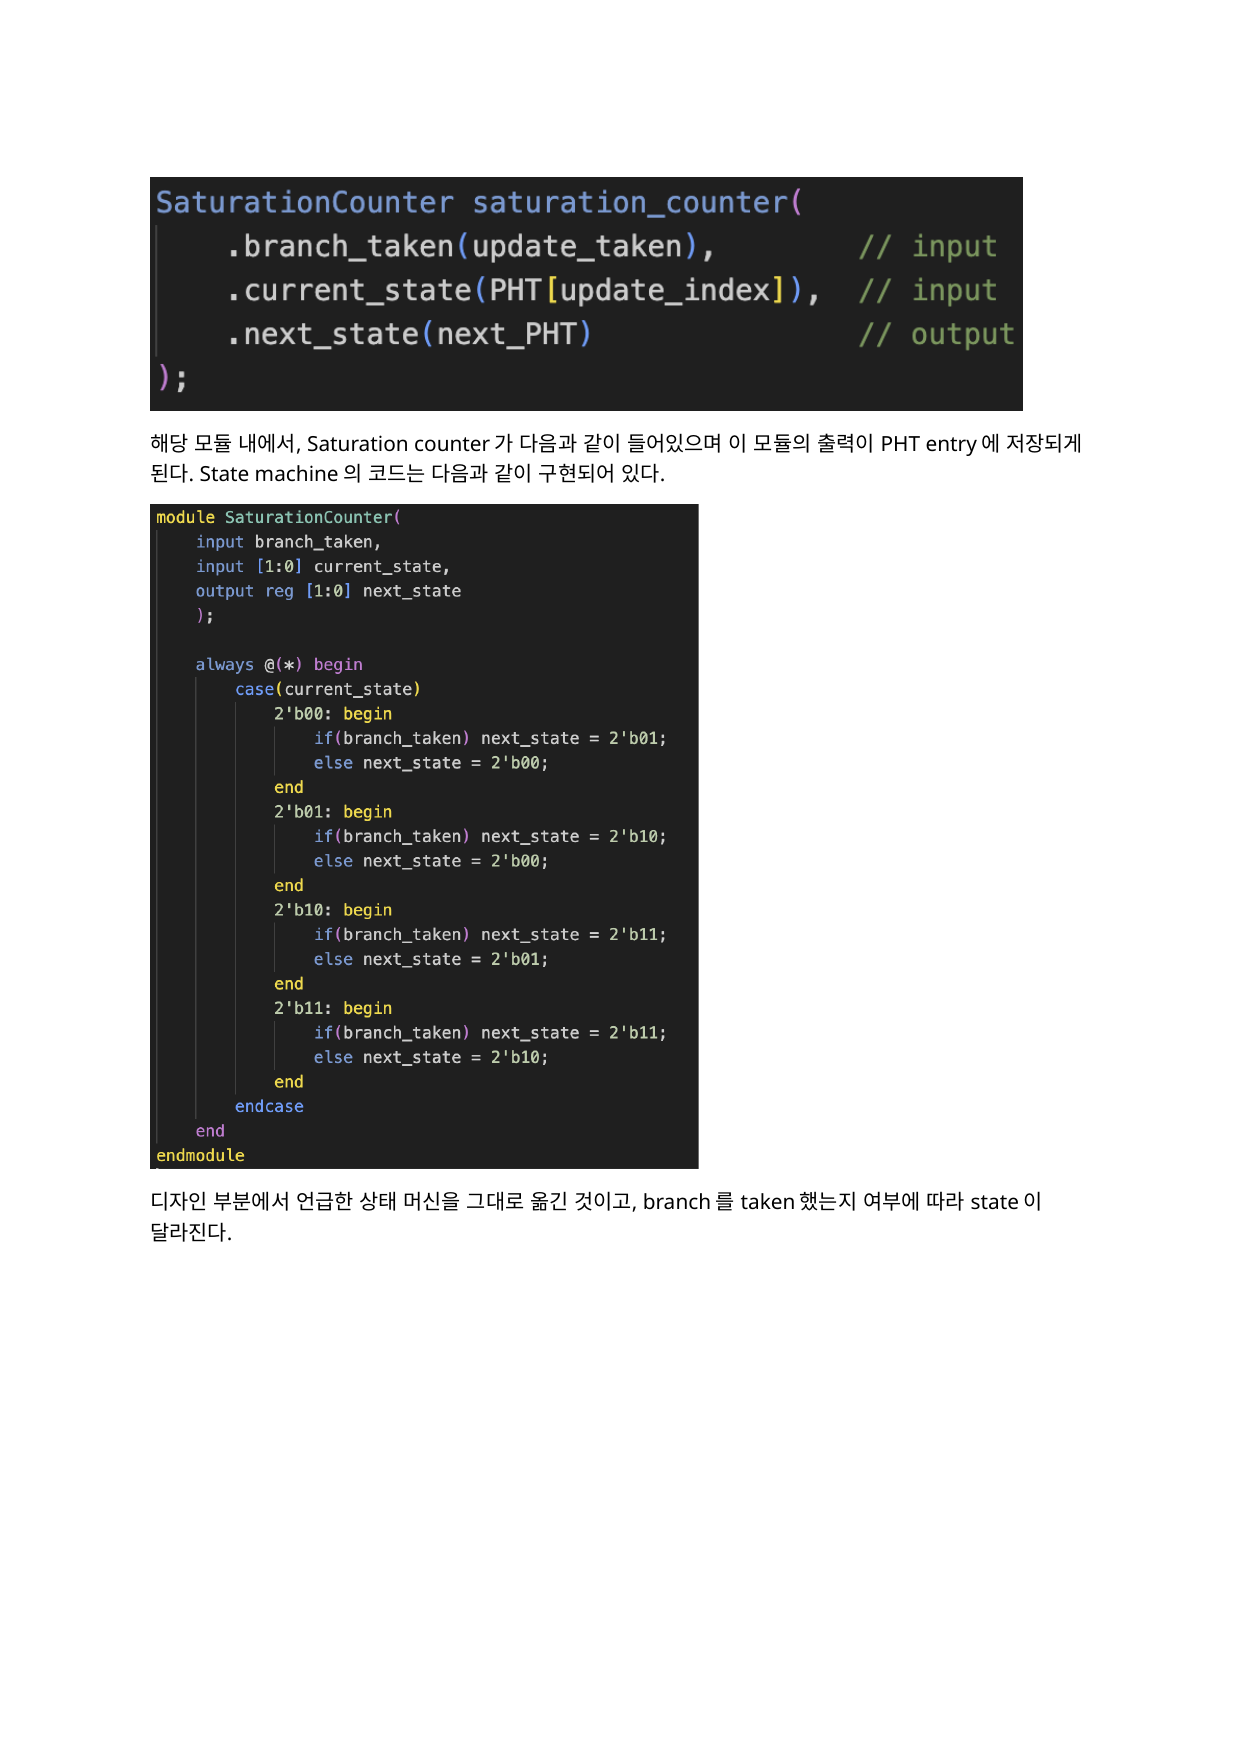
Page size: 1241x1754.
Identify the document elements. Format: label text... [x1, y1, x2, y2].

text 해당 모듈 내에서, Saturation counter가 다음과 같이 들어있으며 이 모듈의 출력이 PHT entry에 저장되게 된다. State machine의 코드는 다음과 같이 구현되어 있다. [150, 427, 1090, 488]
picture [150, 504, 699, 1169]
picture [150, 177, 1023, 411]
text 디자인 부분에서 언급한 상태 머신을 그대로 옮긴 것이고, branch를 taken했는지 여부에 따라 state이 달라진다. [150, 1185, 1090, 1246]
